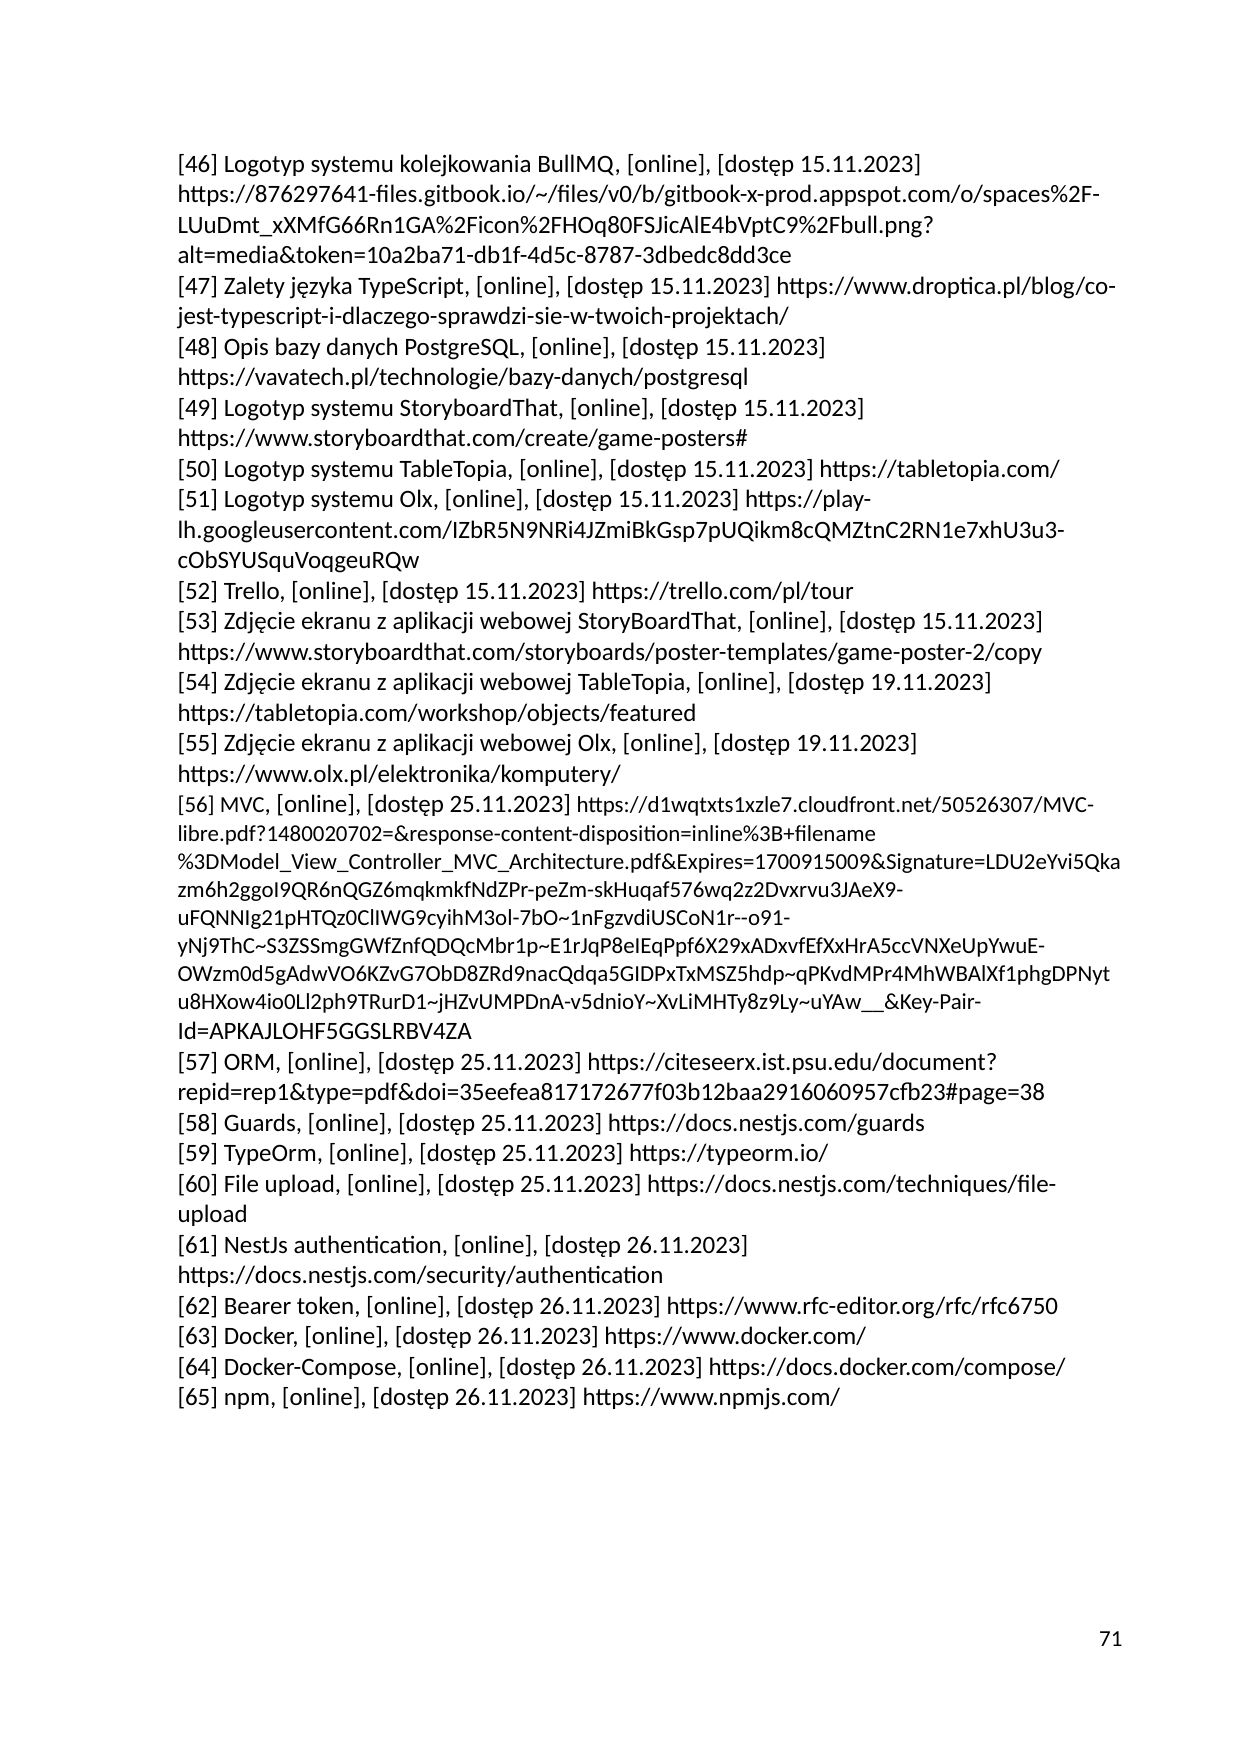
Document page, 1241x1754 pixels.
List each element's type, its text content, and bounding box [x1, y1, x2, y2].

text [52] Trello, [online], [dostęp 15.11.2023] https://trello.com/pl/tour [177, 575, 1122, 606]
text [49] Logotyp systemu StoryboardThat, [online], [dostęp 15.11.2023] https://www.storyboardthat.com/create/game-posters# [177, 392, 1122, 453]
text [61] NestJs authentication, [online], [dostęp 26.11.2023] https://docs.nestjs.com/security/authentication [177, 1229, 1122, 1290]
text [53] Zdjęcie ekranu z aplikacji webowej StoryBoardThat, [online], [dostęp 15.11.2023] https://www.storyboardthat.com/storyboards/poster-templates/game-poster-2/copy [177, 606, 1122, 667]
text [46] Logotyp systemu kolejkowania BullMQ, [online], [dostęp 15.11.2023] https://876297641-files.gitbook.io/~/files/v0/b/gitbook-x-prod.appspot.com/o/spaces%2F-LUuDmt_xXMfG66Rn1GA%2Ficon%2FHOq80FSJicAlE4bVptC9%2Fbull.png?alt=media&token=10a2ba71-db1f-4d5c-8787-3dbedc8dd3ce [177, 148, 1122, 270]
text [57] ORM, [online], [dostęp 25.11.2023] https://citeseerx.ist.psu.edu/document?repid=rep1&type=pdf&doi=35eefea817172677f03b12baa2916060957cfb23#page=38 [177, 1046, 1122, 1107]
text [47] Zalety języka TypeScript, [online], [dostęp 15.11.2023] https://www.droptica.pl/blog/co-jest-typescript-i-dlaczego-sprawdzi-sie-w-twoich-projektach/ [177, 270, 1122, 331]
text [60] File upload, [online], [dostęp 25.11.2023] https://docs.nestjs.com/techniques/file-upload [177, 1168, 1122, 1229]
text [55] Zdjęcie ekranu z aplikacji webowej Olx, [online], [dostęp 19.11.2023] https://www.olx.pl/elektronika/komputery/ [177, 728, 1122, 789]
text [56] MVC, [online], [dostęp 25.11.2023] https://d1wqtxts1xzle7.cloudfront.net/50526307/MVC-libre.pdf?1480020702=&response-content-disposition=inline%3B+filename%3DModel_View_Controller_MVC_Architecture.pdf&Expires=1700915009&Signature=LDU2eYvi5Qkazm6h2ggoI9QR6nQGZ6mqkmkfNdZPr-peZm-skHuqaf576wq2z2Dvxrvu3JAeX9-uFQNNIg21pHTQz0ClIWG9cyihM3ol-7bO~1nFgzvdiUSCoN1r--o91-yNj9ThC~S3ZSSmgGWfZnfQDQcMbr1p~E1rJqP8eIEqPpf6X29xADxvfEfXxHrA5ccVNXeUpYwuE-OWzm0d5gAdwVO6KZvG7ObD8ZRd9nacQdqa5GIDPxTxMSZ5hdp~qPKvdMPr4MhWBAlXf1phgDPNytu8HXow4io0Ll2ph9TRurD1~jHZvUMPDnA-v5dnioY~XvLiMHTy8z9Ly~uYAw__&Key-Pair-Id=APKAJLOHF5GGSLRBV4ZA [177, 789, 1122, 1046]
text [62] Bearer token, [online], [dostęp 26.11.2023] https://www.rfc-editor.org/rfc/rfc6750 [177, 1290, 1122, 1321]
text [54] Zdjęcie ekranu z aplikacji webowej TableTopia, [online], [dostęp 19.11.2023] https://tabletopia.com/workshop/objects/featured [177, 667, 1122, 728]
text [50] Logotyp systemu TableTopia, [online], [dostęp 15.11.2023] https://tabletopia.com/ [177, 453, 1122, 483]
text [64] Docker-Compose, [online], [dostęp 26.11.2023] https://docs.docker.com/compose/ [177, 1351, 1122, 1382]
text [51] Logotyp systemu Olx, [online], [dostęp 15.11.2023] https://play-lh.googleusercontent.com/IZbR5N9NRi4JZmiBkGsp7pUQikm8cQMZtnC2RN1e7xhU3u3-cObSYUSquVoqgeuRQw [177, 483, 1122, 575]
text [58] Guards, [online], [dostęp 25.11.2023] https://docs.nestjs.com/guards [177, 1107, 1122, 1137]
text [59] TypeOrm, [online], [dostęp 25.11.2023] https://typeorm.io/ [177, 1137, 1122, 1168]
text [63] Docker, [online], [dostęp 26.11.2023] https://www.docker.com/ [177, 1321, 1122, 1351]
text [48] Opis bazy danych PostgreSQL, [online], [dostęp 15.11.2023] https://vavatech.pl/technologie/bazy-danych/postgresql [177, 331, 1122, 392]
text [65] npm, [online], [dostęp 26.11.2023] https://www.npmjs.com/ [177, 1382, 1122, 1412]
